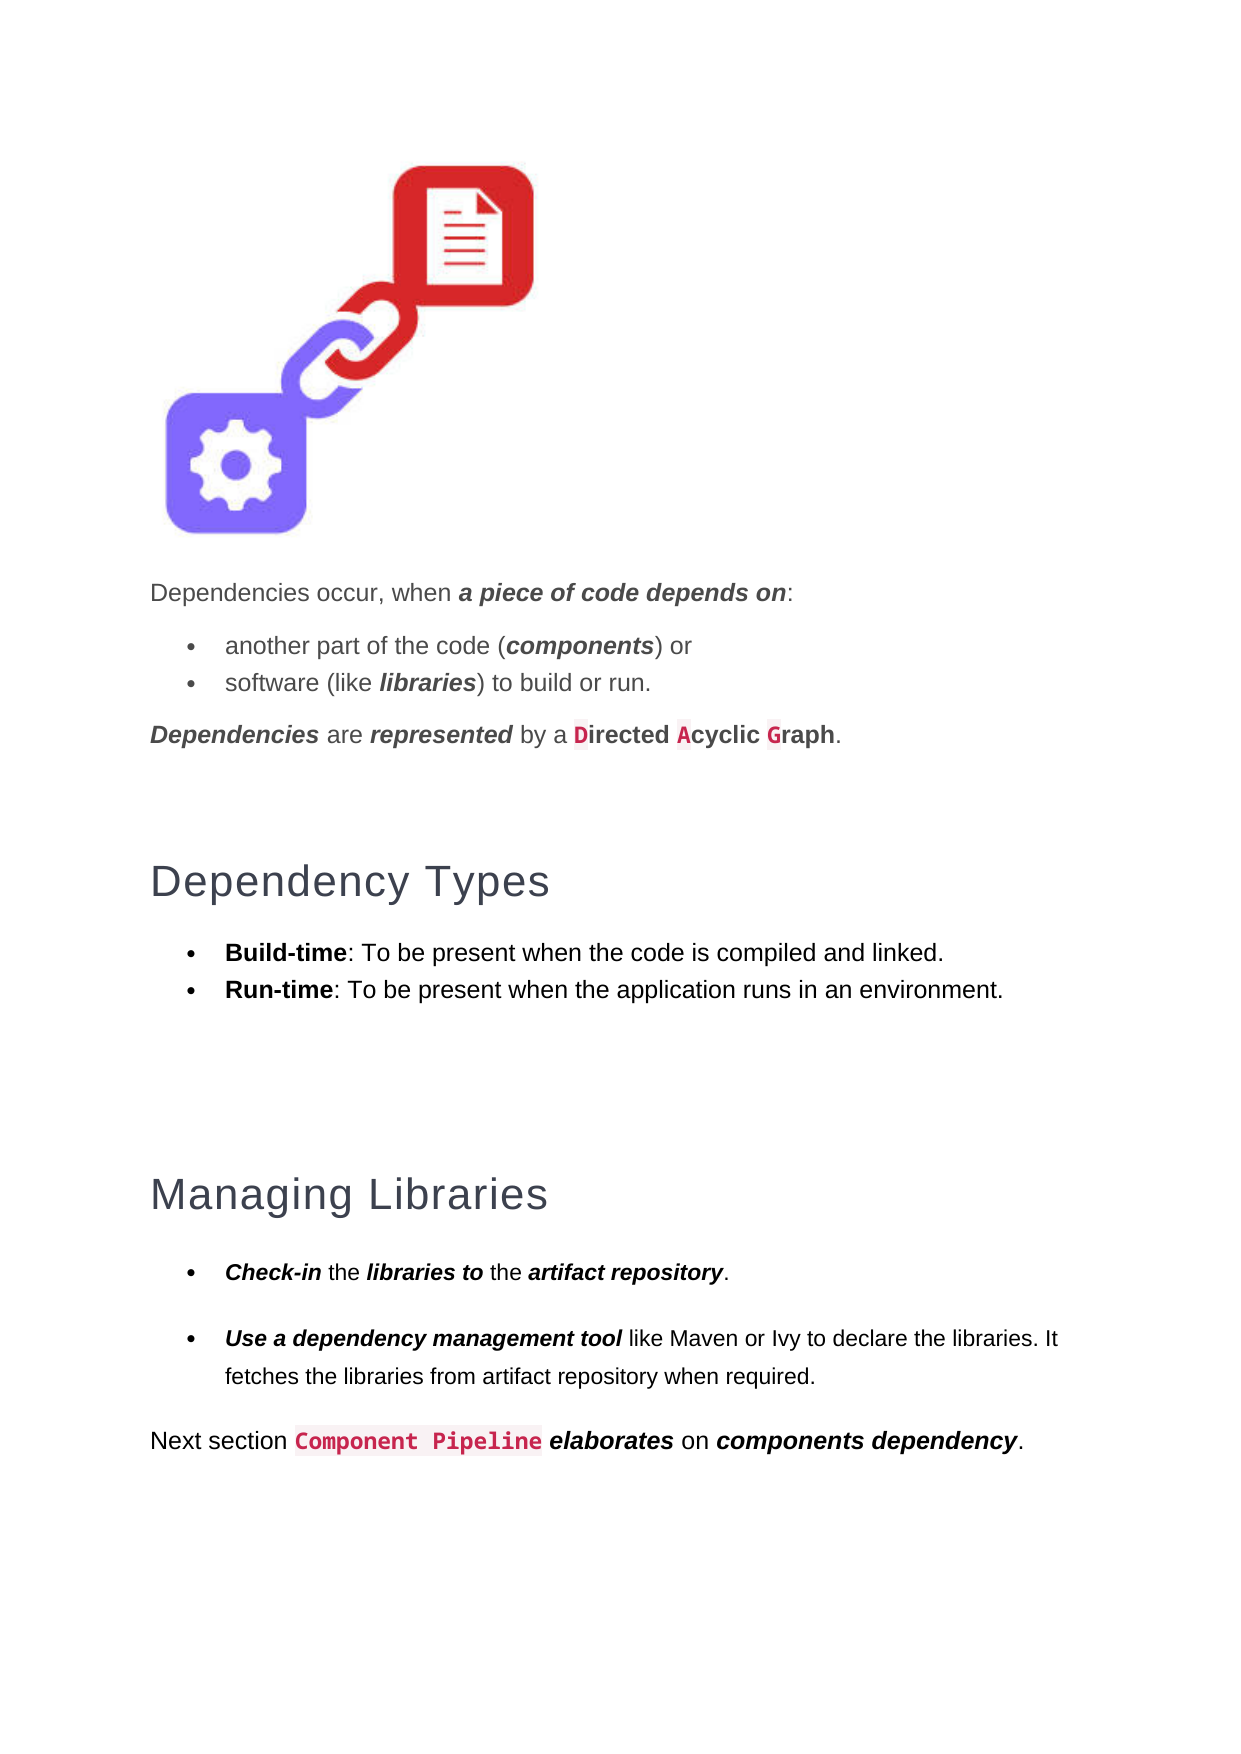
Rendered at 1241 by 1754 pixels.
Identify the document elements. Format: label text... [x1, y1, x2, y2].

list another part of the code (components) or [187, 622, 1090, 659]
text Dependencies occur, when a piece of code depends on: [150, 569, 1090, 606]
subtitle Dependency Types [150, 846, 1090, 905]
text Dependencies are represented by a Directed Acyclic Graph. [150, 713, 1090, 750]
picture [150, 150, 550, 550]
list software (like libraries) to build or run. [187, 659, 1090, 697]
list Use a dependency management tool like Maven or Ivy to declare the libraries. It fetches the libraries from artifact repository when required. [187, 1314, 1090, 1389]
list Build-time: To be present when the code is compiled and linked. [187, 929, 1090, 966]
text Next section Component Pipeline elaborates on components dependency. [150, 1418, 1090, 1456]
list Run-time: To be present when the application runs in an environment. [187, 966, 1090, 1004]
list Check-in the libraries to the artifact repository. [187, 1247, 1090, 1285]
subtitle Managing Libraries [150, 1099, 1090, 1218]
